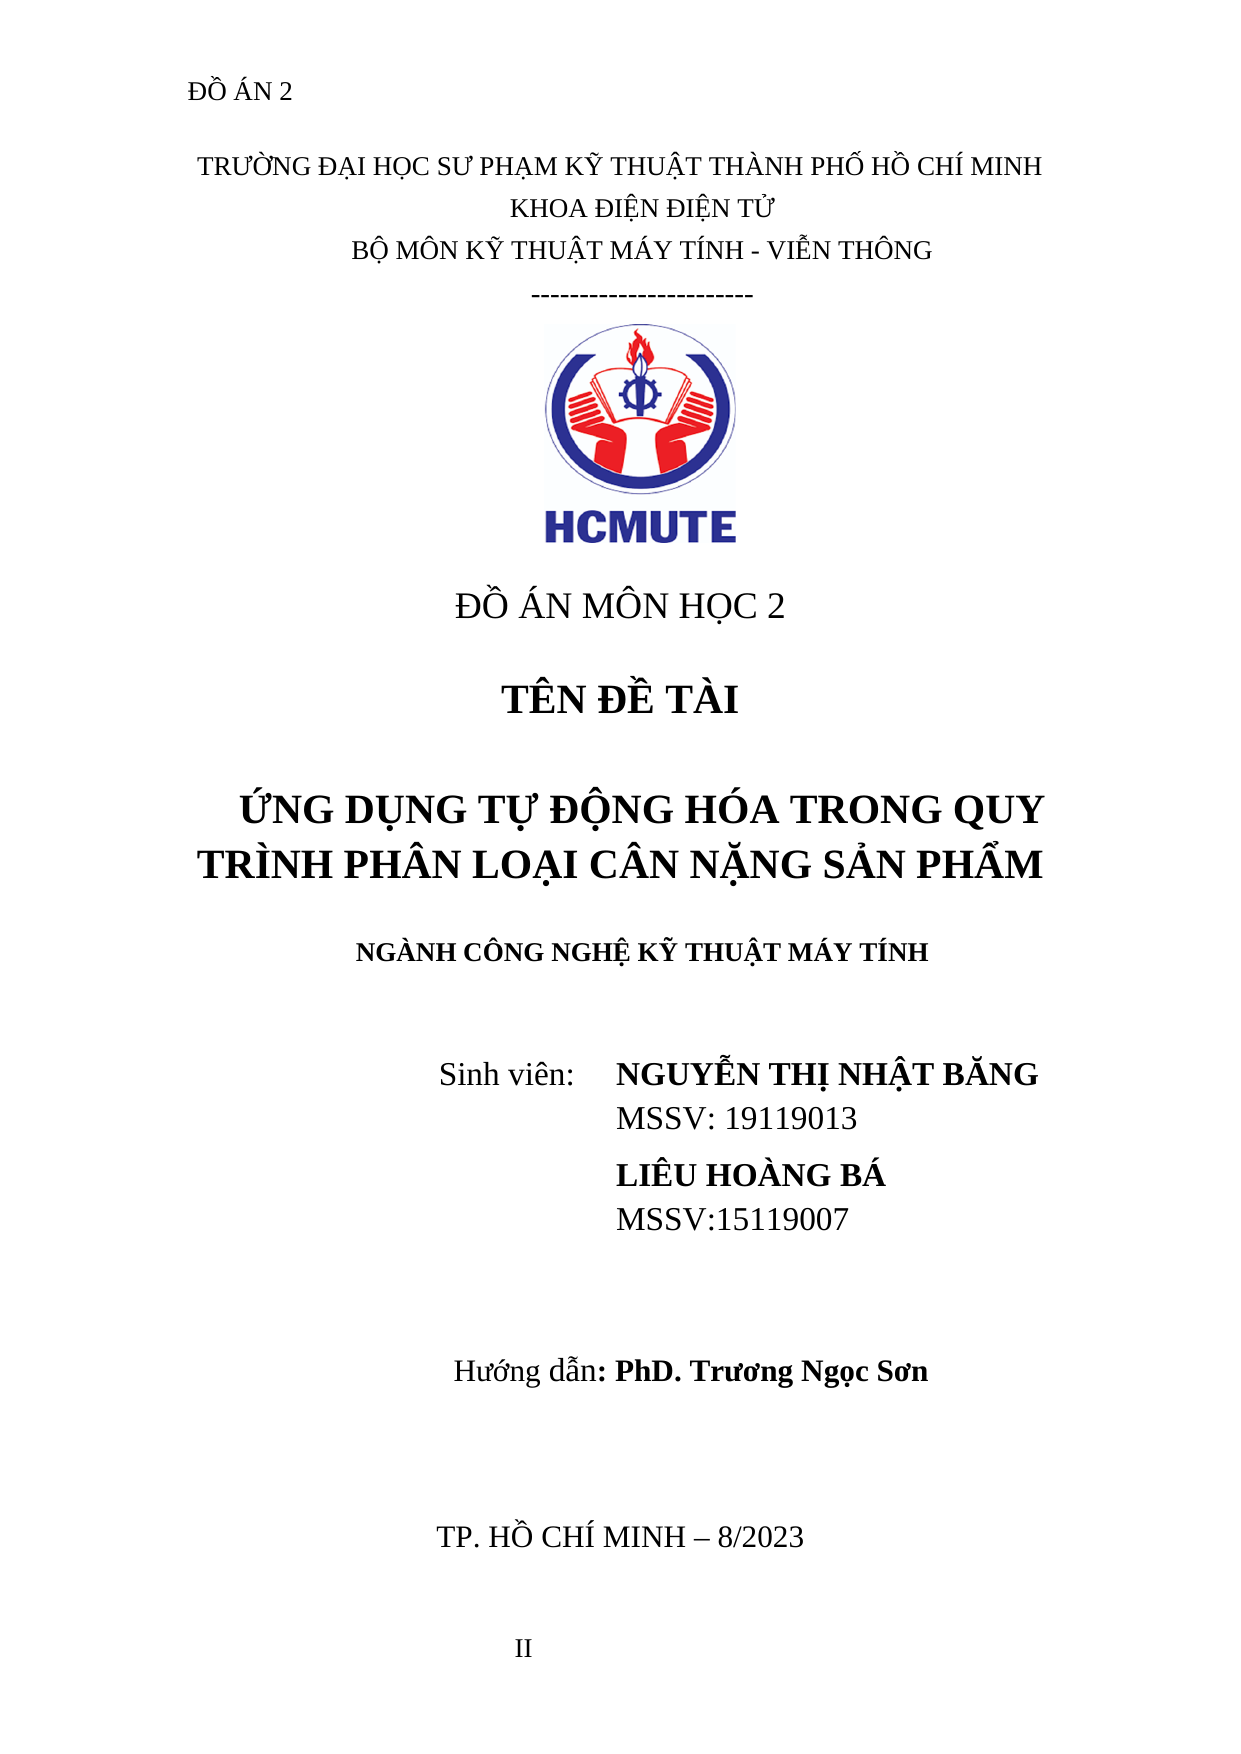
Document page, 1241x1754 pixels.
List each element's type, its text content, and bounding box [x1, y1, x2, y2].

text ĐỒ ÁN MÔN HỌC 2 [187, 584, 1053, 627]
text MSSV: 19119013 [187, 1098, 1053, 1137]
text ----------------------- [187, 276, 1053, 309]
text TRƯỜNG ĐẠI HỌC SƯ PHẠM KỸ THUẬT THÀNH PHỐ HỒ CHÍ MINH [187, 150, 1053, 181]
text BỘ MÔN KỸ THUẬT MÁY TÍNH - VIỄN THÔNG [187, 234, 1053, 265]
text Sinh viên: NGUYỄN THỊ NHẬT BĂNG [187, 1054, 1053, 1093]
text Hướng dẫn: PhD. Trương Ngọc Sơn [187, 1351, 1053, 1389]
text MSSV:15119007 [187, 1199, 1053, 1237]
text TÊN ĐỀ TÀI [187, 674, 1053, 722]
text KHOA ĐIỆN ĐIỆN TỬ [187, 192, 1053, 223]
text LIÊU HOÀNG BÁ [187, 1155, 1053, 1193]
text ỨNG DỤNG TỰ ĐỘNG HÓA TRONG QUY TRÌNH PHÂN LOẠI CÂN NẶNG SẢN PHẨM [187, 785, 1053, 888]
picture [543, 324, 736, 543]
text NGÀNH CÔNG NGHỆ KỸ THUẬT MÁY TÍNH [187, 936, 1053, 967]
text TP. HỒ CHÍ MINH – 8/2023 [187, 1518, 1053, 1554]
